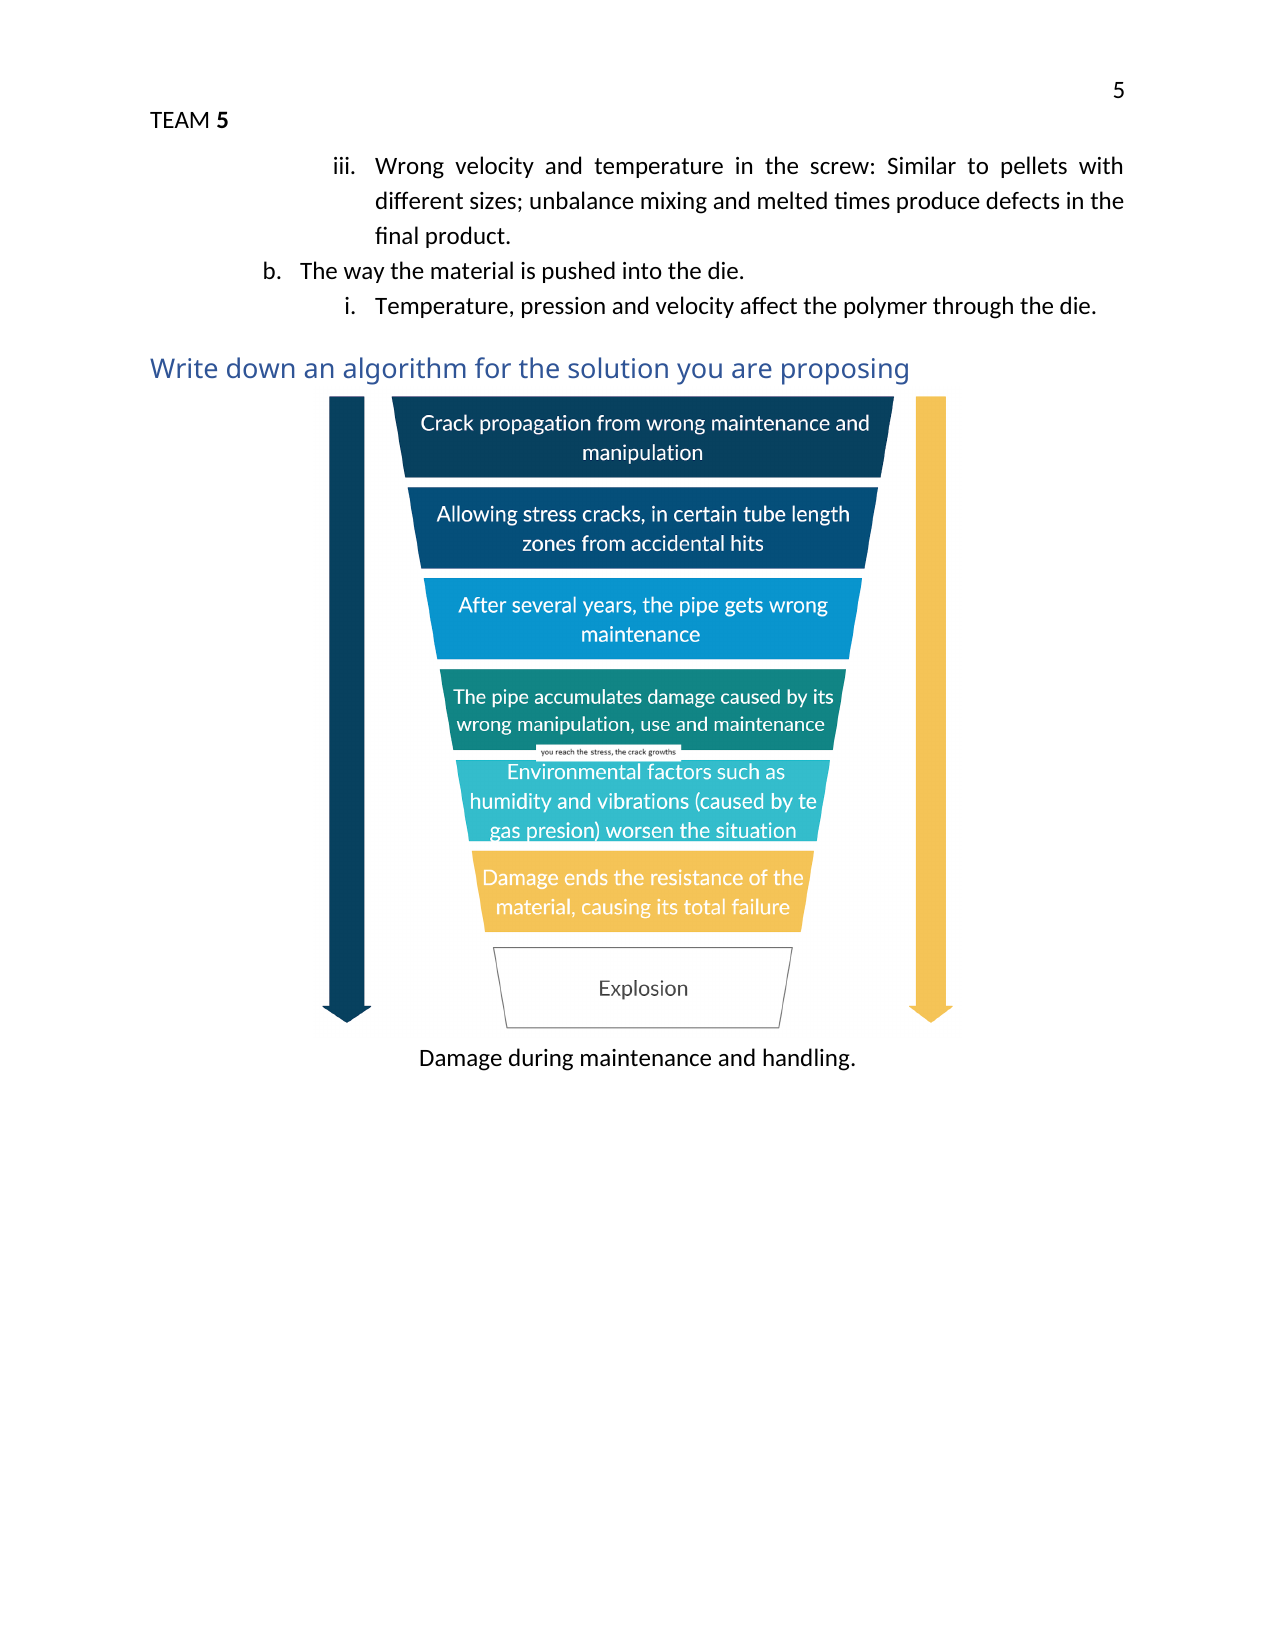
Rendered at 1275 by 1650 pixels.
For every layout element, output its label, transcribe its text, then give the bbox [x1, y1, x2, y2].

list Temperature, pression and velocity affect the polymer through the die. [356, 290, 1125, 321]
list Wrong velocity and temperature in the screw: Similar to pellets with different sizes; unbalance mixing and melted times produce defects in the final product. [356, 150, 1125, 251]
text Damage during maintenance and handling. [150, 1042, 1125, 1073]
subtitle Write down an algorithm for the solution you are proposing [150, 350, 1125, 387]
picture [312, 386, 963, 1038]
list The way the material is pushed into the die. [262, 255, 1125, 286]
